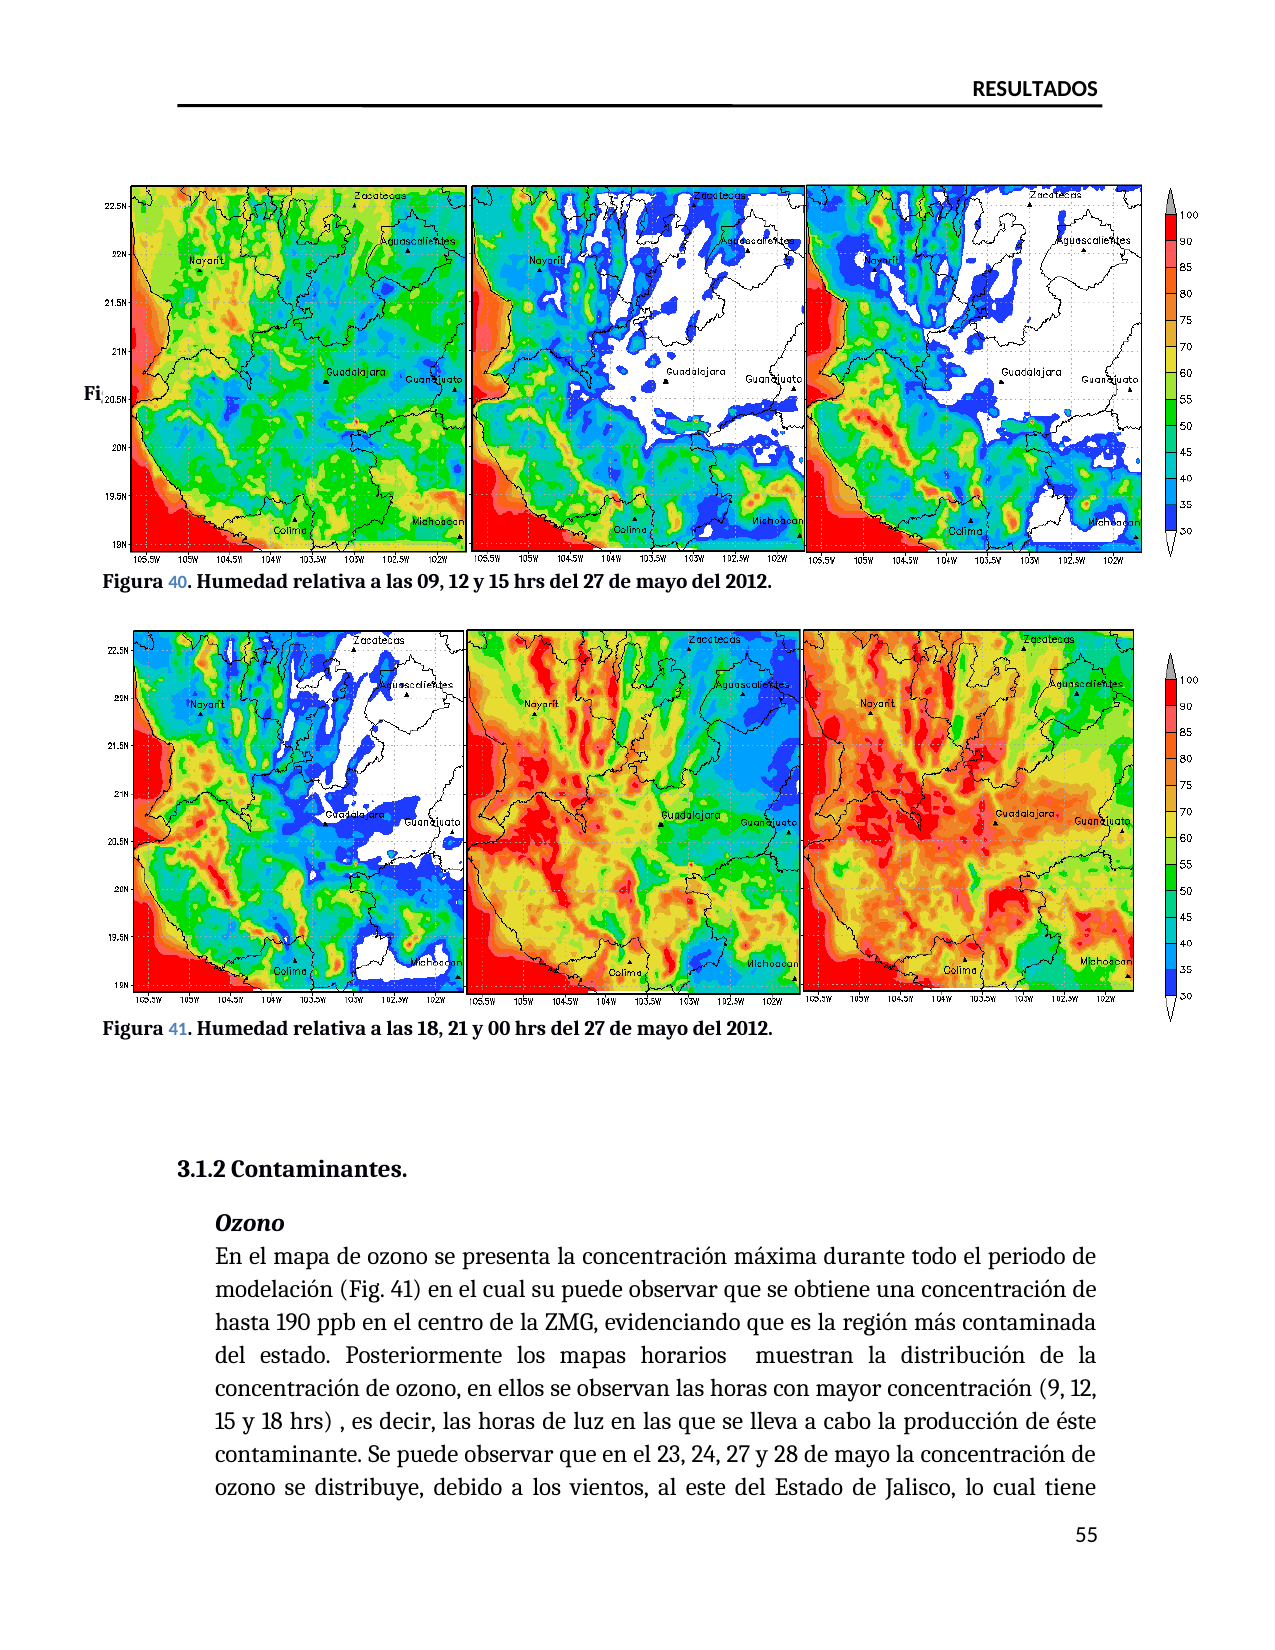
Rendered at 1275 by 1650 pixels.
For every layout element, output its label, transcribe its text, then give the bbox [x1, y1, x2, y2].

picture [1152, 649, 1207, 1024]
picture [1152, 183, 1207, 559]
subtitle 3.1.2 Contaminantes. [177, 1155, 1098, 1184]
subtitle Ozono [215, 1209, 1098, 1237]
picture [102, 627, 1135, 1013]
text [215, 1242, 1098, 1502]
picture [102, 183, 1143, 568]
